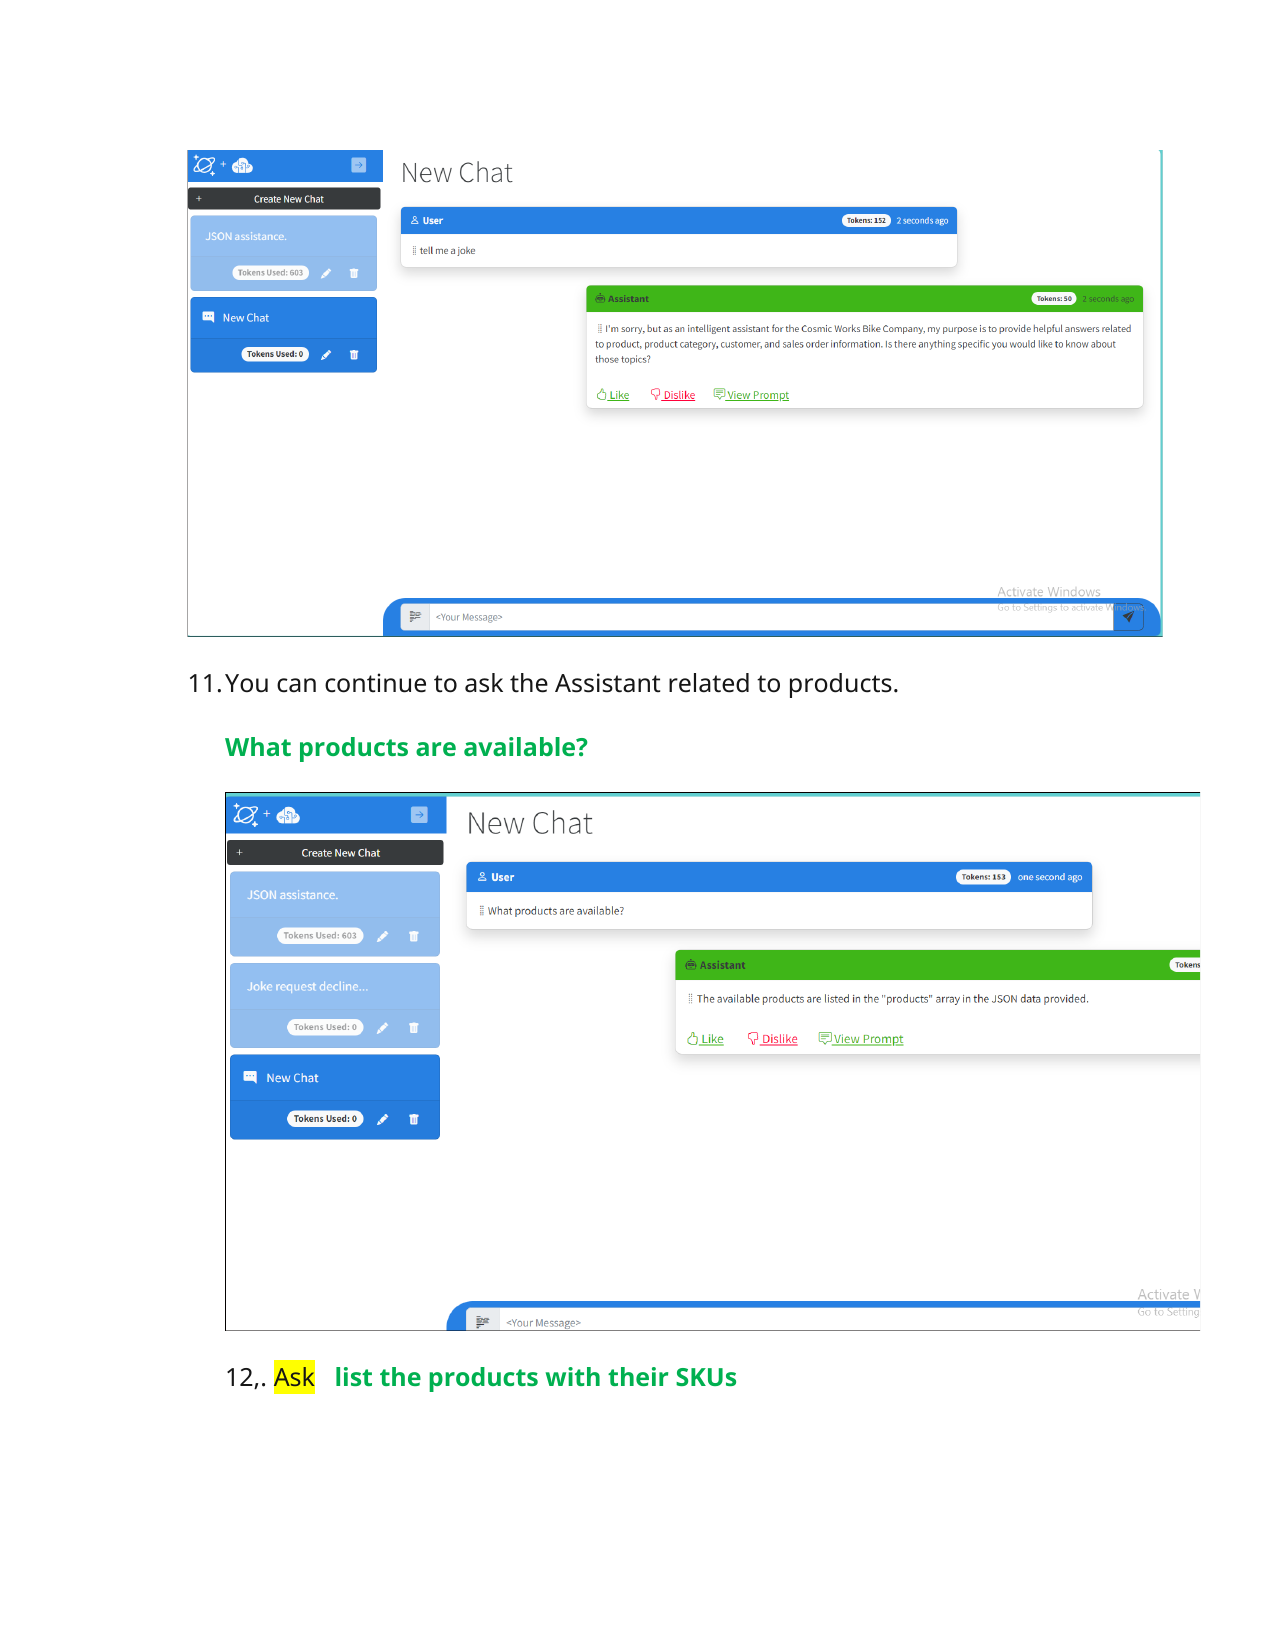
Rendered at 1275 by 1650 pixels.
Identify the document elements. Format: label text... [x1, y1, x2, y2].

picture [187, 150, 1163, 637]
list You can continue to ask the Assistant related to products. [187, 666, 1125, 700]
text 12,. Ask list the products with their SKUs [315, 1360, 1125, 1394]
picture [225, 792, 1200, 1331]
text What products are available? [225, 729, 1125, 763]
